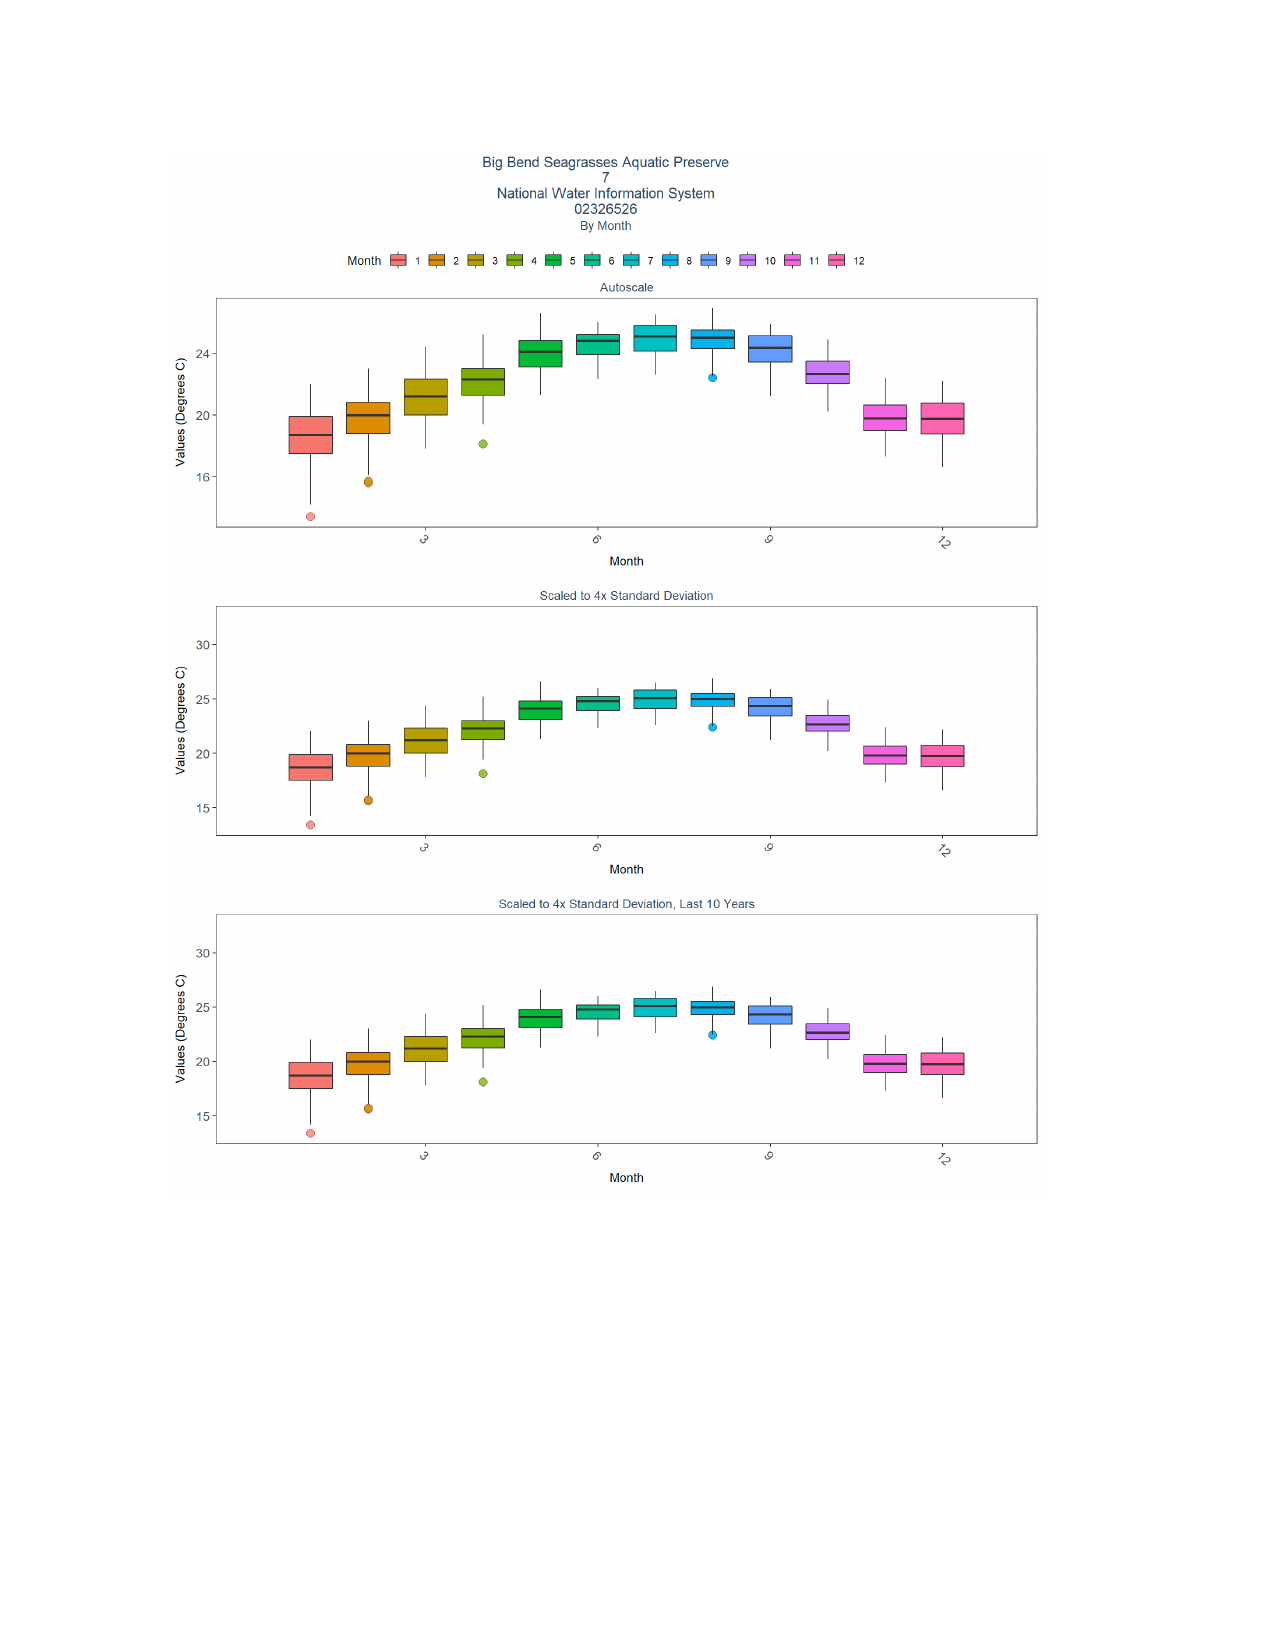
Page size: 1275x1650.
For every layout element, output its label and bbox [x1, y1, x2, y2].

picture [168, 150, 1044, 1200]
